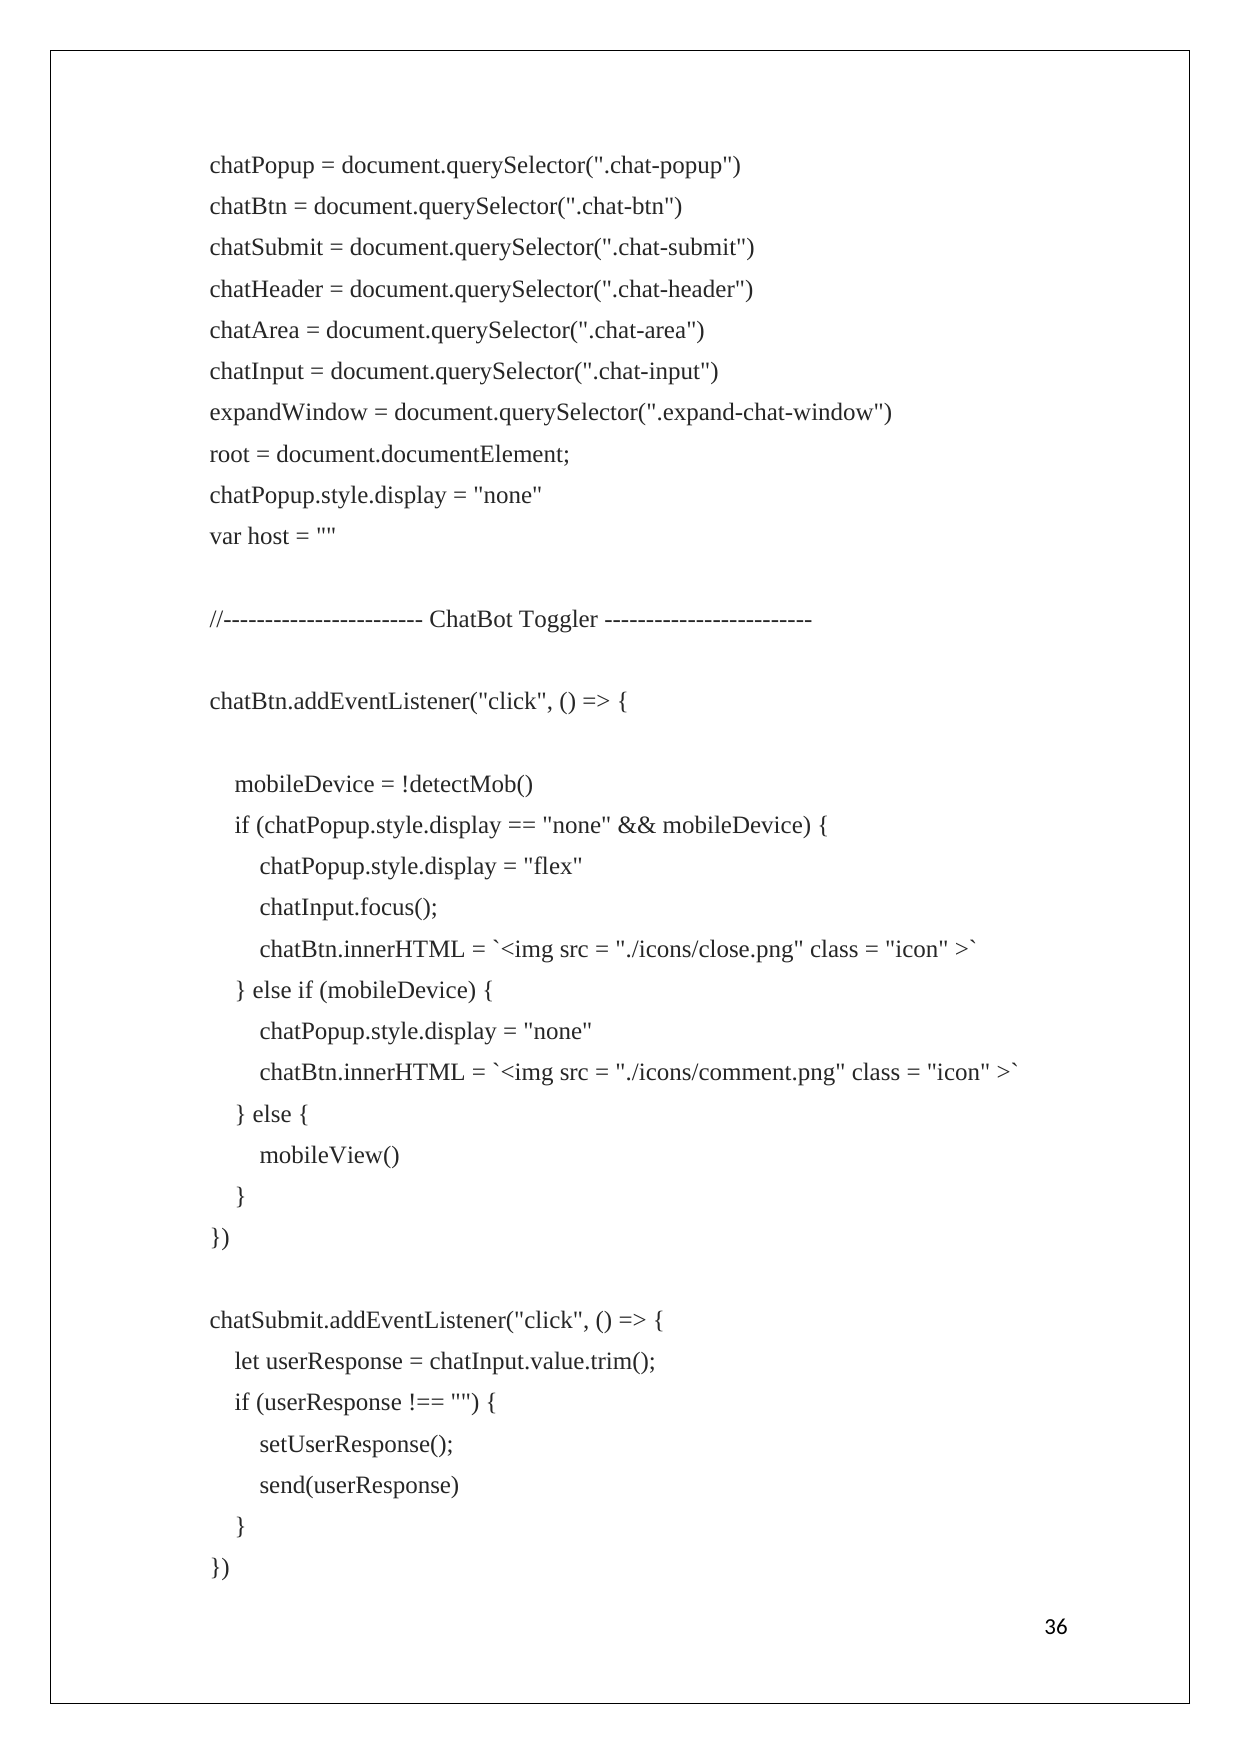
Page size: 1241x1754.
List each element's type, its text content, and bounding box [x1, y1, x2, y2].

text chatPopup.style.display = "flex" [184, 851, 1067, 880]
text chatSubmit.addEventListener("click", () => { [184, 1305, 1067, 1334]
text if (chatPopup.style.display == "none" && mobileDevice) { [184, 810, 1067, 839]
text if (userResponse !== "") { [184, 1387, 1067, 1416]
text }) [184, 1552, 1067, 1581]
text chatPopup = document.querySelector(".chat-popup") [184, 150, 1067, 179]
text } else if (mobileDevice) { [184, 975, 1067, 1004]
text chatBtn.innerHTML = `<img src = "./icons/comment.png" class = "icon" >` [184, 1057, 1067, 1086]
text }) [184, 1222, 1067, 1251]
text root = document.documentElement; [184, 439, 1067, 467]
text let userResponse = chatInput.value.trim(); [184, 1346, 1067, 1375]
text mobileView() [184, 1140, 1067, 1169]
text } [184, 1181, 1067, 1210]
text setUserResponse(); [184, 1429, 1067, 1457]
text chatPopup.style.display = "none" [184, 480, 1067, 509]
text send(userResponse) [184, 1470, 1067, 1499]
text chatHeader = document.querySelector(".chat-header") [184, 274, 1067, 302]
text } else { [184, 1099, 1067, 1127]
text chatBtn.addEventListener("click", () => { [184, 686, 1067, 715]
text chatBtn.innerHTML = `<img src = "./icons/close.png" class = "icon" >` [184, 934, 1067, 962]
text chatInput = document.querySelector(".chat-input") [184, 356, 1067, 385]
text chatBtn = document.querySelector(".chat-btn") [184, 191, 1067, 220]
text } [184, 1511, 1067, 1540]
text chatSubmit = document.querySelector(".chat-submit") [184, 232, 1067, 261]
text chatArea = document.querySelector(".chat-area") [184, 315, 1067, 344]
text //------------------------ ChatBot Toggler ------------------------- [184, 604, 1067, 632]
text mobileDevice = !detectMob() [184, 769, 1067, 797]
text chatInput.focus(); [184, 892, 1067, 921]
text var host = "" [184, 521, 1067, 550]
text expandWindow = document.querySelector(".expand-chat-window") [184, 397, 1067, 426]
text chatPopup.style.display = "none" [184, 1016, 1067, 1045]
